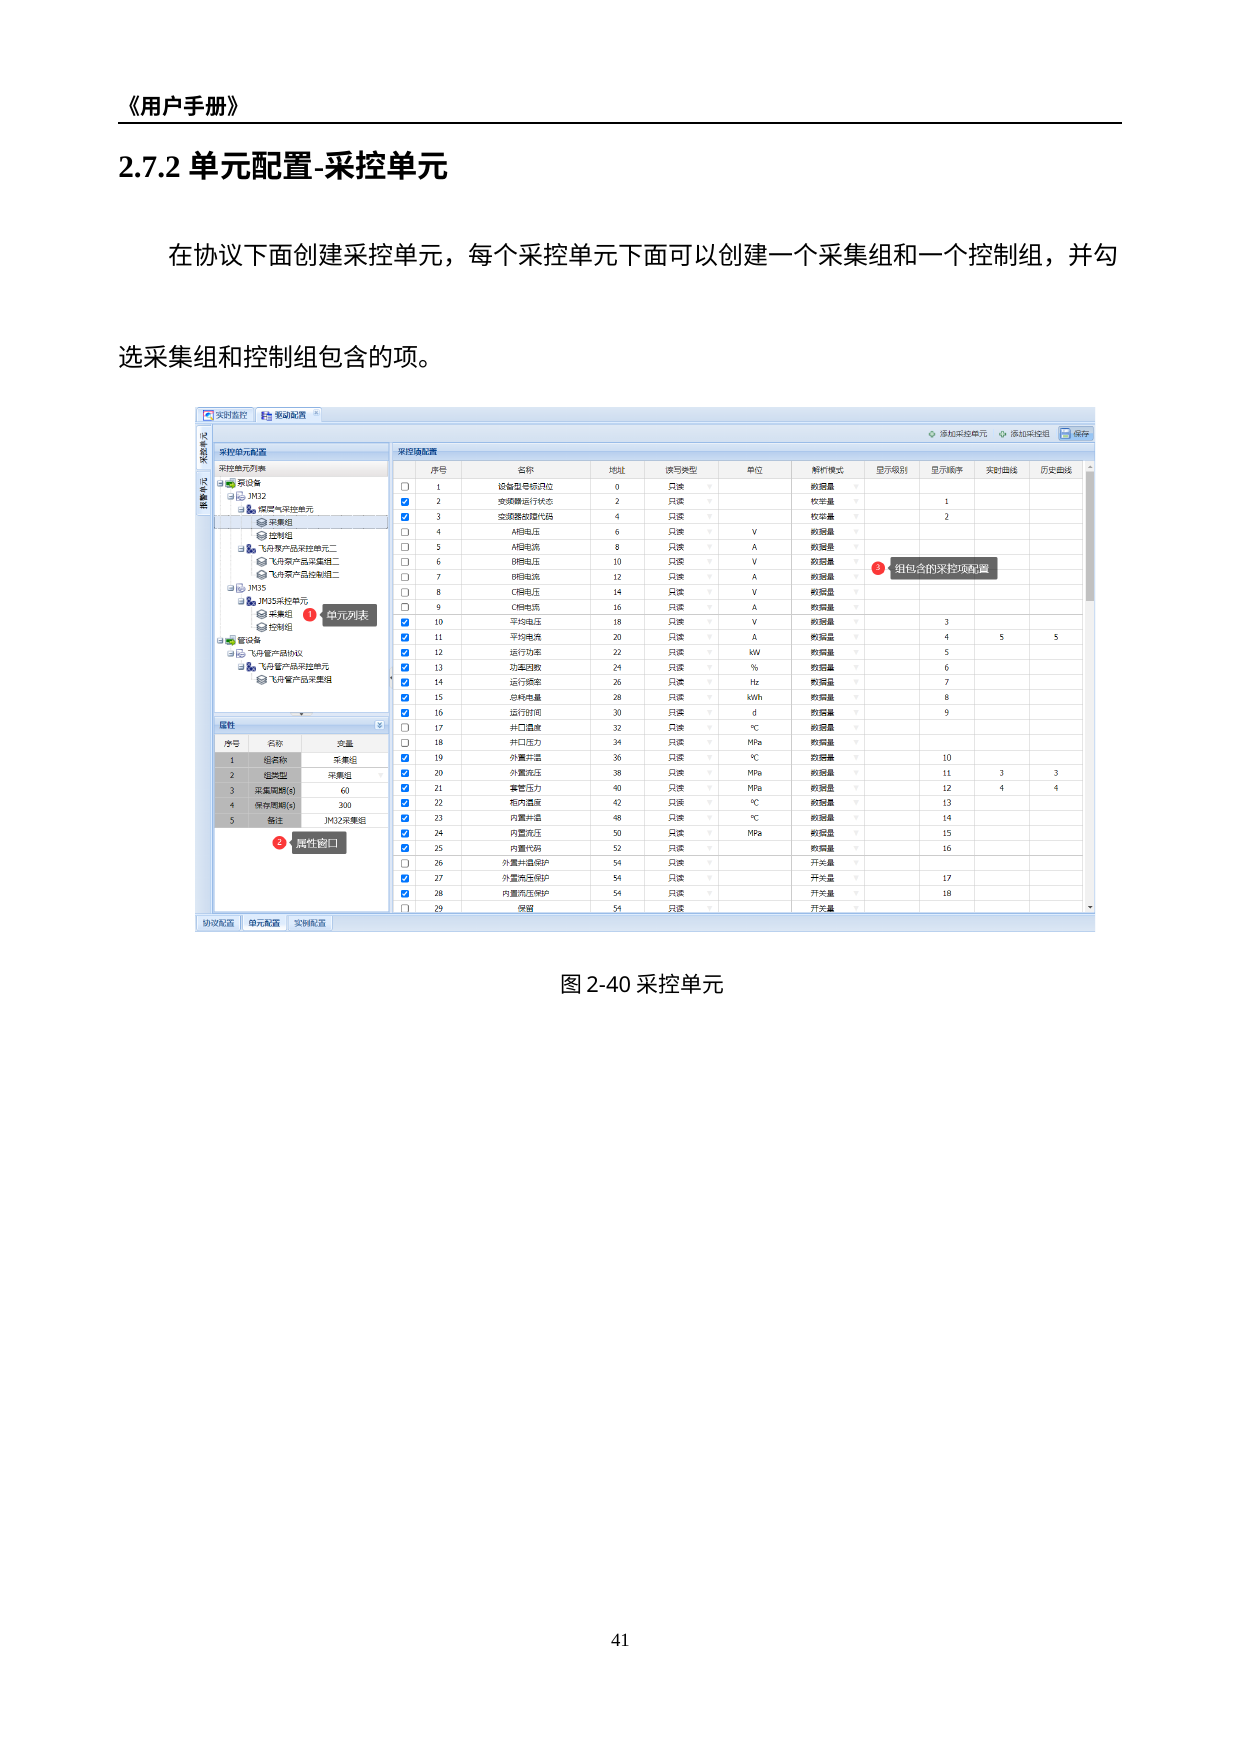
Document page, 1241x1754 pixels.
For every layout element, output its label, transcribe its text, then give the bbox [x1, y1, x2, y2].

text 图2-40 采控单元 [118, 966, 1122, 999]
text 在协议下面创建采控单元，每个采控单元下面可以创建一个采集组和一个控制组，并勾选采集组和控制组包含的项。 [118, 220, 1122, 390]
picture [195, 407, 1096, 932]
subtitle 2.7.2 单元配置-采控单元 [118, 129, 1122, 197]
